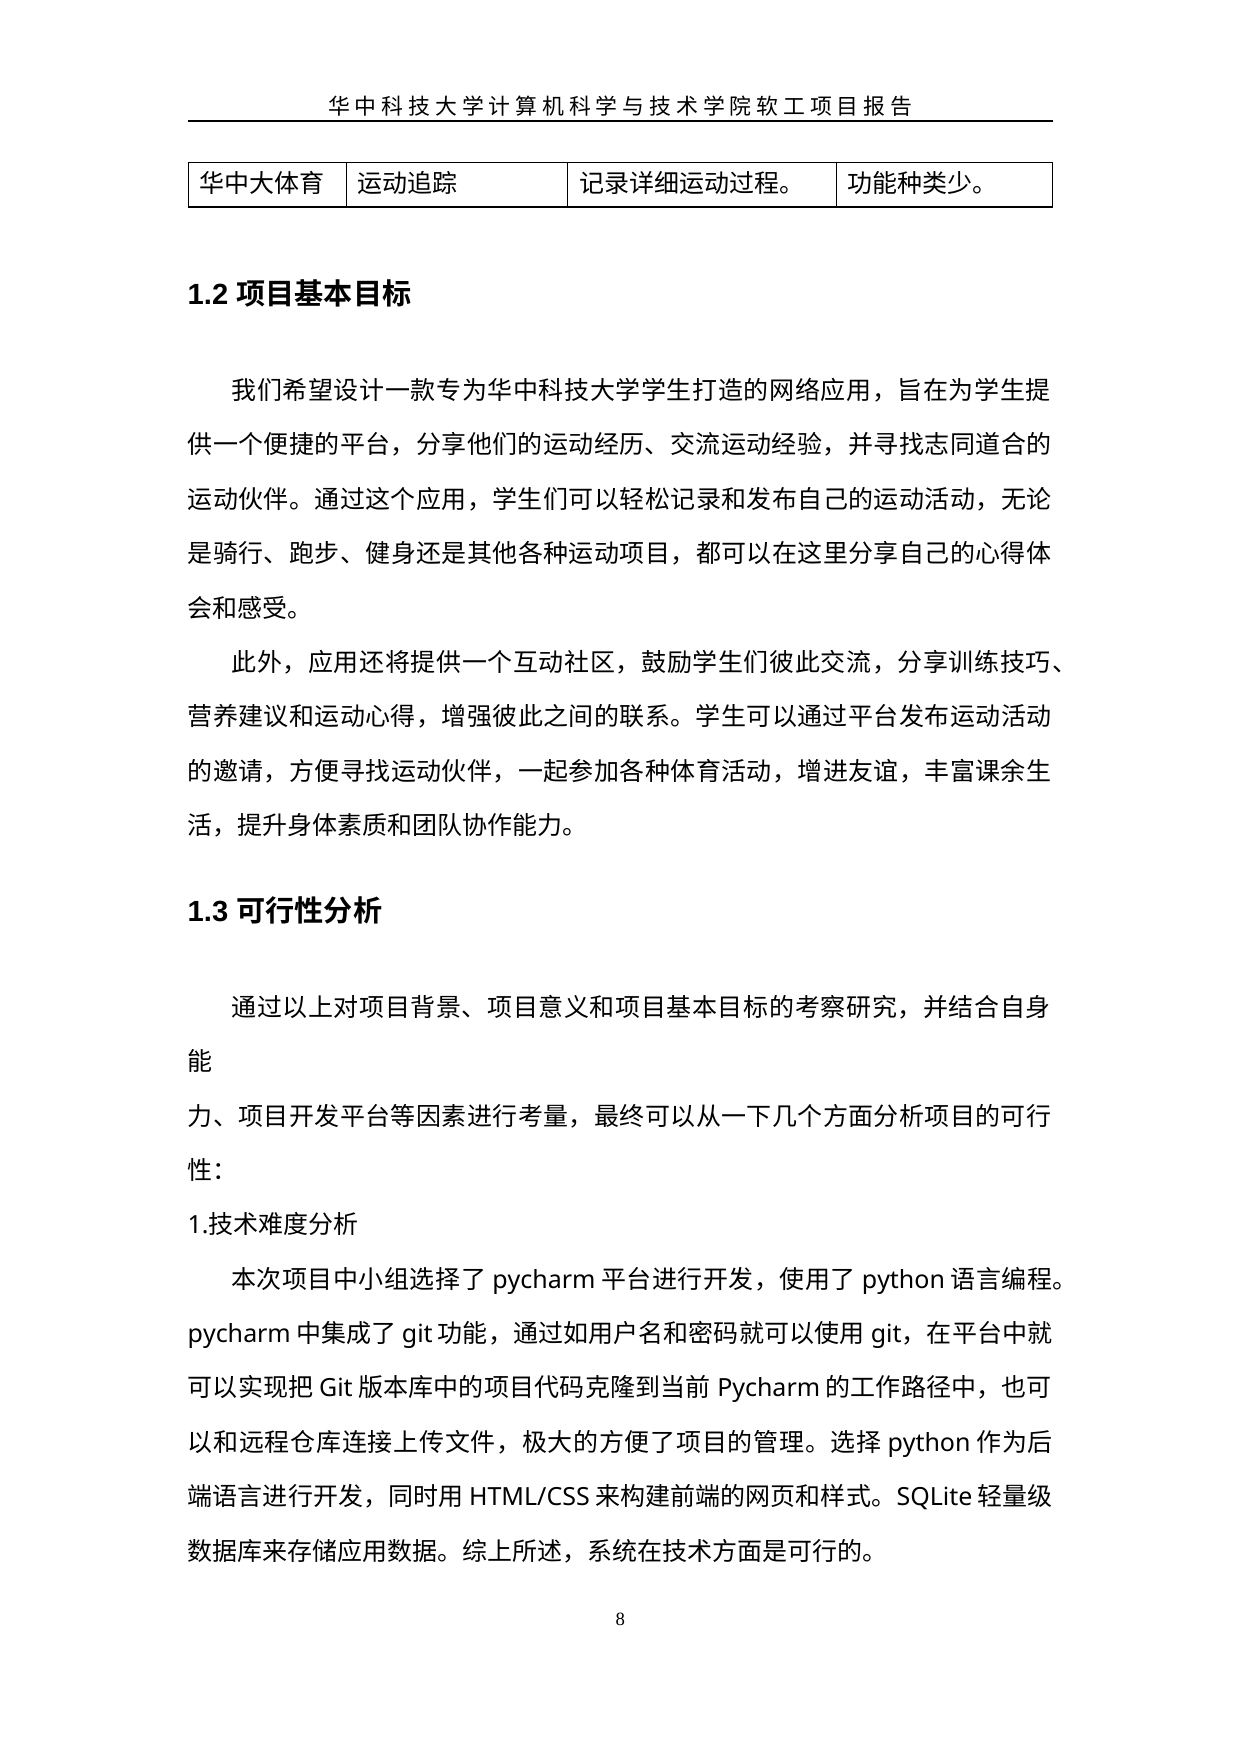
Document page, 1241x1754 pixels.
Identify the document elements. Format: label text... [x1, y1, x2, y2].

text 我们希望设计一款专为华中科技大学学生打造的网络应用，旨在为学生提供一个便捷的平台，分享他们的运动经历、交流运动经验，并寻找志同道合的运动伙伴。通过这个应用，学生们可以轻松记录和发布自己的运动活动，无论是骑行、跑步、健身还是其他各种运动项目，都可以在这里分享自己的心得体会和感受。 [187, 371, 1053, 624]
subtitle 1.3 可行性分析 [187, 887, 1053, 929]
text 力、项目开发平台等因素进行考量，最终可以从一下几个方面分析项目的可行性： [187, 1096, 1053, 1187]
subtitle 1.2 项目基本目标 [187, 270, 1053, 313]
table_cell 运动追踪 [347, 163, 567, 206]
table_cell 记录详细运动过程。 [568, 163, 836, 206]
table_cell 华中大体育 [189, 163, 346, 206]
text 通过以上对项目背景、项目意义和项目基本目标的考察研究，并结合自身能 [187, 987, 1053, 1078]
text 本次项目中小组选择了pycharm平台进行开发，使用了python语言编程。pycharm中集成了git功能，通过如用户名和密码就可以使用git，在平台中就可以实现把Git版本库中的项目代码克隆到当前Pycharm的工作路径中，也可以和远程仓库连接上传文件，极大的方便了项目的管理。选择python作为后端语言进行开发，同时用HTML/CSS来构建前端的网页和样式。SQLite轻量级数据库来存储应用数据。综上所述，系统在技术方面是可行的。 [187, 1259, 1053, 1567]
table_cell 功能种类少。 [837, 163, 1052, 206]
text 1.技术难度分析 [187, 1205, 1053, 1241]
text 此外，应用还将提供一个互动社区，鼓励学生们彼此交流，分享训练技巧、营养建议和运动心得，增强彼此之间的联系。学生可以通过平台发布运动活动的邀请，方便寻找运动伙伴，一起参加各种体育活动，增进友谊，丰富课余生活，提升身体素质和团队协作能力。 [187, 642, 1053, 842]
